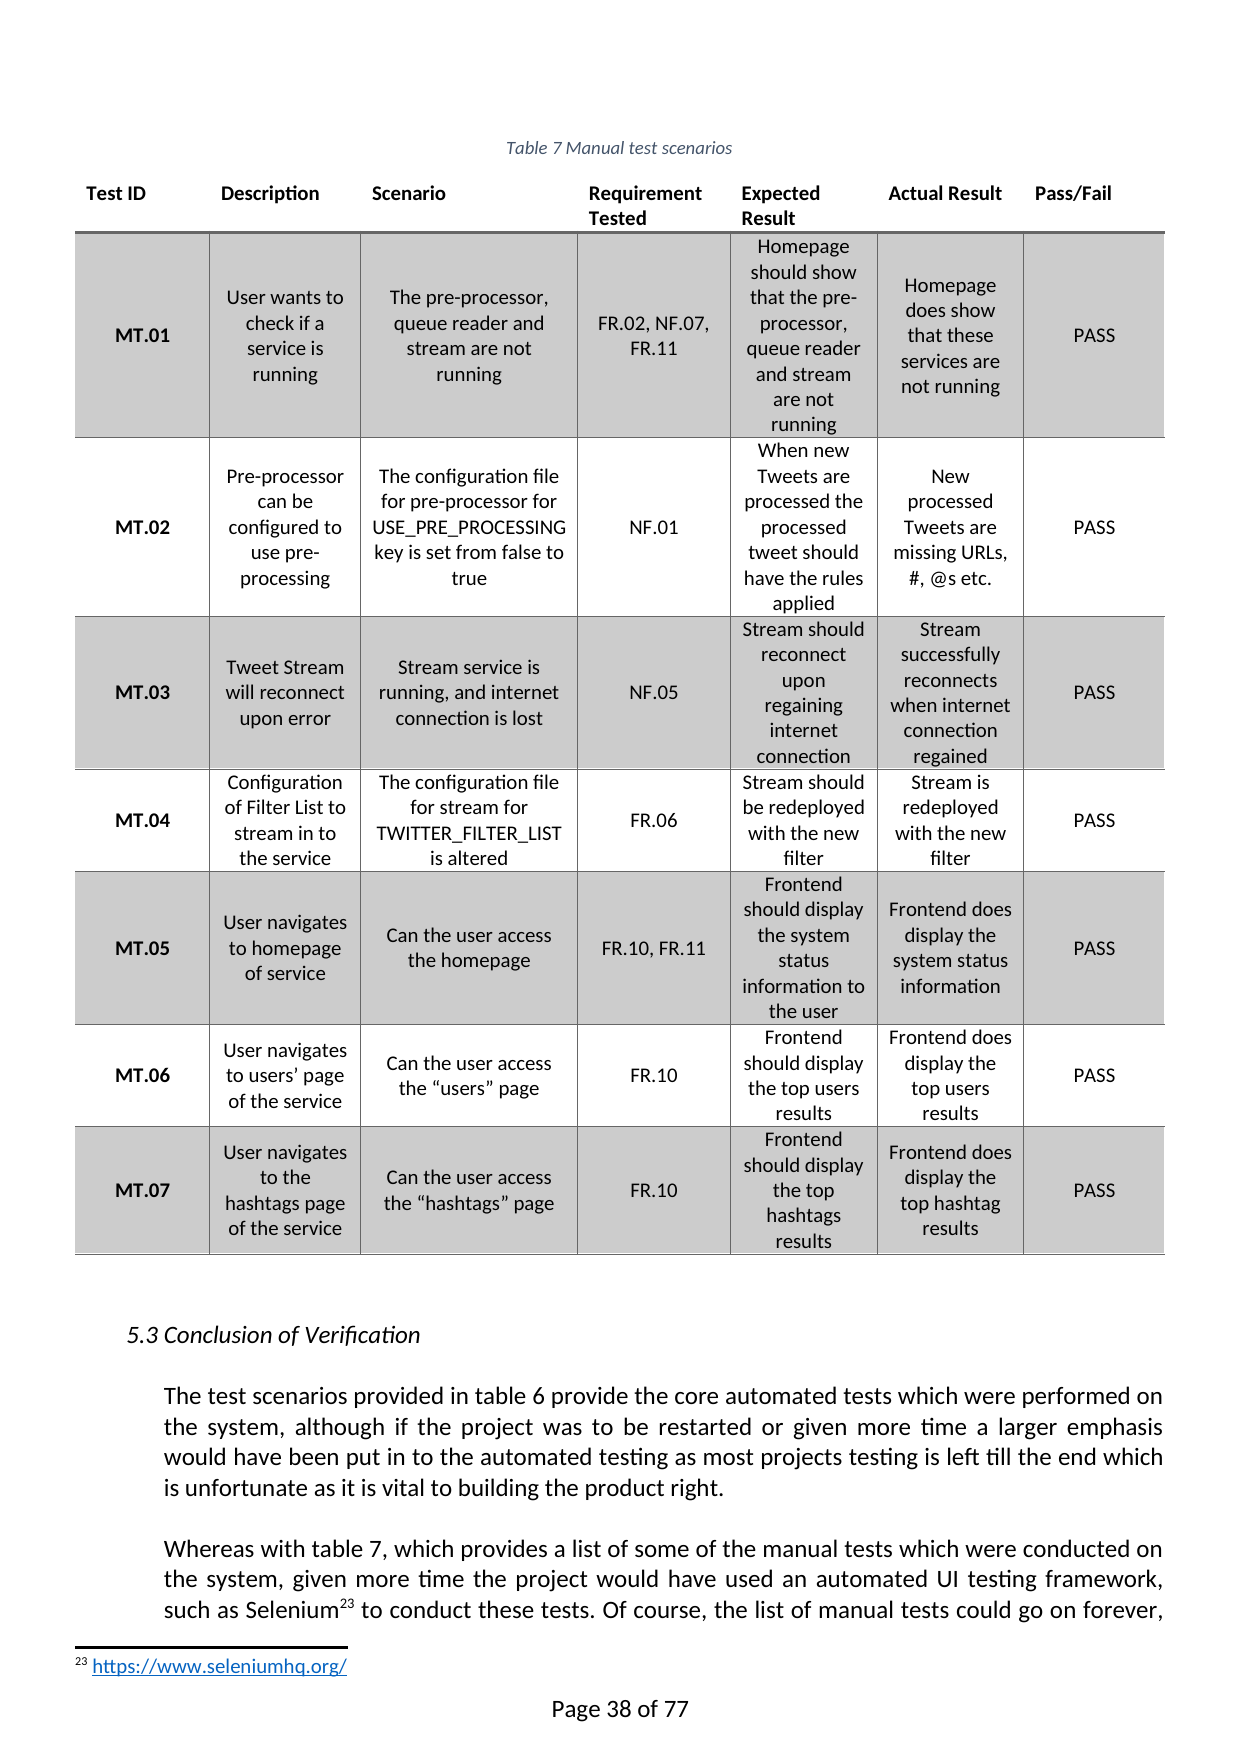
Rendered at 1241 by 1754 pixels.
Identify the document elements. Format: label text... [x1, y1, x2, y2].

table_cell MT.07 [75, 1127, 209, 1253]
table_cell MT.06 [75, 1025, 209, 1126]
table_header Actual Result [877, 180, 1024, 231]
table_cell PASS [1024, 438, 1164, 616]
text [164, 1533, 1165, 1624]
table_cell Frontend does display the top hashtag results [878, 1127, 1023, 1253]
table_cell Stream should be redeployed with the new filter [731, 770, 877, 871]
table_header Pass/Fail [1024, 180, 1164, 231]
table_cell Frontend should display the top hashtags results [731, 1127, 877, 1253]
table_cell When new Tweets are processed the processed tweet should have the rules applied [731, 438, 877, 616]
table_cell Tweet Stream will reconnect upon error [210, 617, 360, 768]
table_cell Configuration of Filter List to stream in to the service [210, 770, 360, 871]
table_cell Frontend does display the top users results [878, 1025, 1023, 1126]
table_cell Can the user access the “hashtags” page [361, 1127, 577, 1253]
table_cell MT.04 [75, 770, 209, 871]
table_cell Frontend should display the system status information to the user [731, 872, 877, 1024]
table_cell MT.03 [75, 617, 209, 768]
text The test scenarios provided in table 6 provide the core automated tests which were performed on the system, although if the project was to be restarted or given more time a larger emphasis would have been put in to the automated testing as most projects testing is left till the end which is unfortunate as it is vital to building the product right. [164, 1380, 1165, 1502]
table_header Requirement Tested [578, 180, 730, 231]
text Table 7 Manual test scenarios [75, 136, 1165, 159]
table_cell Stream service is running, and internet connection is lost [361, 617, 577, 768]
table_cell Frontend should display the top users results [731, 1025, 877, 1126]
table_cell MT.01 [75, 234, 209, 437]
table_cell Stream is redeployed with the new filter [878, 770, 1023, 871]
table_cell FR.10 [578, 1127, 730, 1253]
table_cell PASS [1024, 1025, 1164, 1126]
table_cell User navigates to the hashtags page of the service [210, 1127, 360, 1253]
table_cell MT.02 [75, 438, 209, 616]
table_cell User navigates to homepage of service [210, 872, 360, 1024]
table_cell MT.05 [75, 872, 209, 1024]
table_cell Can the user access the “users” page [361, 1025, 577, 1126]
table_cell PASS [1024, 617, 1164, 768]
table_cell NF.01 [578, 438, 730, 616]
table_cell Homepage should show that the pre-processor, queue reader and stream are not running [731, 234, 877, 437]
table_cell FR.10 [578, 1025, 730, 1126]
table_cell NF.05 [578, 617, 730, 768]
table_cell The configuration file for pre-processor for USE_PRE_PROCESSING key is set from false to true [361, 438, 577, 616]
table_cell Can the user access the homepage [361, 872, 577, 1024]
table_cell The configuration file for stream for TWITTER_FILTER_LIST is altered [361, 770, 577, 871]
table_cell Stream successfully reconnects when internet connection regained [878, 617, 1023, 768]
table_cell New processed Tweets are missing URLs, #, @s etc. [878, 438, 1023, 616]
table_header Expected Result [730, 180, 877, 231]
table_header Scenario [361, 180, 577, 231]
table_cell Stream should reconnect upon regaining internet connection [731, 617, 877, 768]
table_cell PASS [1024, 770, 1164, 871]
table_cell FR.06 [578, 770, 730, 871]
table_cell FR.10, FR.11 [578, 872, 730, 1024]
table_cell Homepage does show that these services are not running [878, 234, 1023, 437]
table_header Description [210, 180, 361, 231]
table_cell Pre-processor can be configured to use pre-processing [210, 438, 360, 616]
table_cell Frontend does display the system status information [878, 872, 1023, 1024]
table_cell The pre-processor, queue reader and stream are not running [361, 234, 577, 437]
table_header Test ID [75, 180, 209, 231]
table_cell PASS [1024, 872, 1164, 1024]
table_cell User navigates to users’ page of the service [210, 1025, 360, 1126]
table_cell FR.02, NF.07, FR.11 [578, 234, 730, 437]
subtitle Conclusion of Verification [126, 1319, 1165, 1350]
table_cell PASS [1024, 1127, 1164, 1253]
table_cell PASS [1024, 234, 1164, 437]
table_cell User wants to check if a service is running [210, 234, 360, 437]
